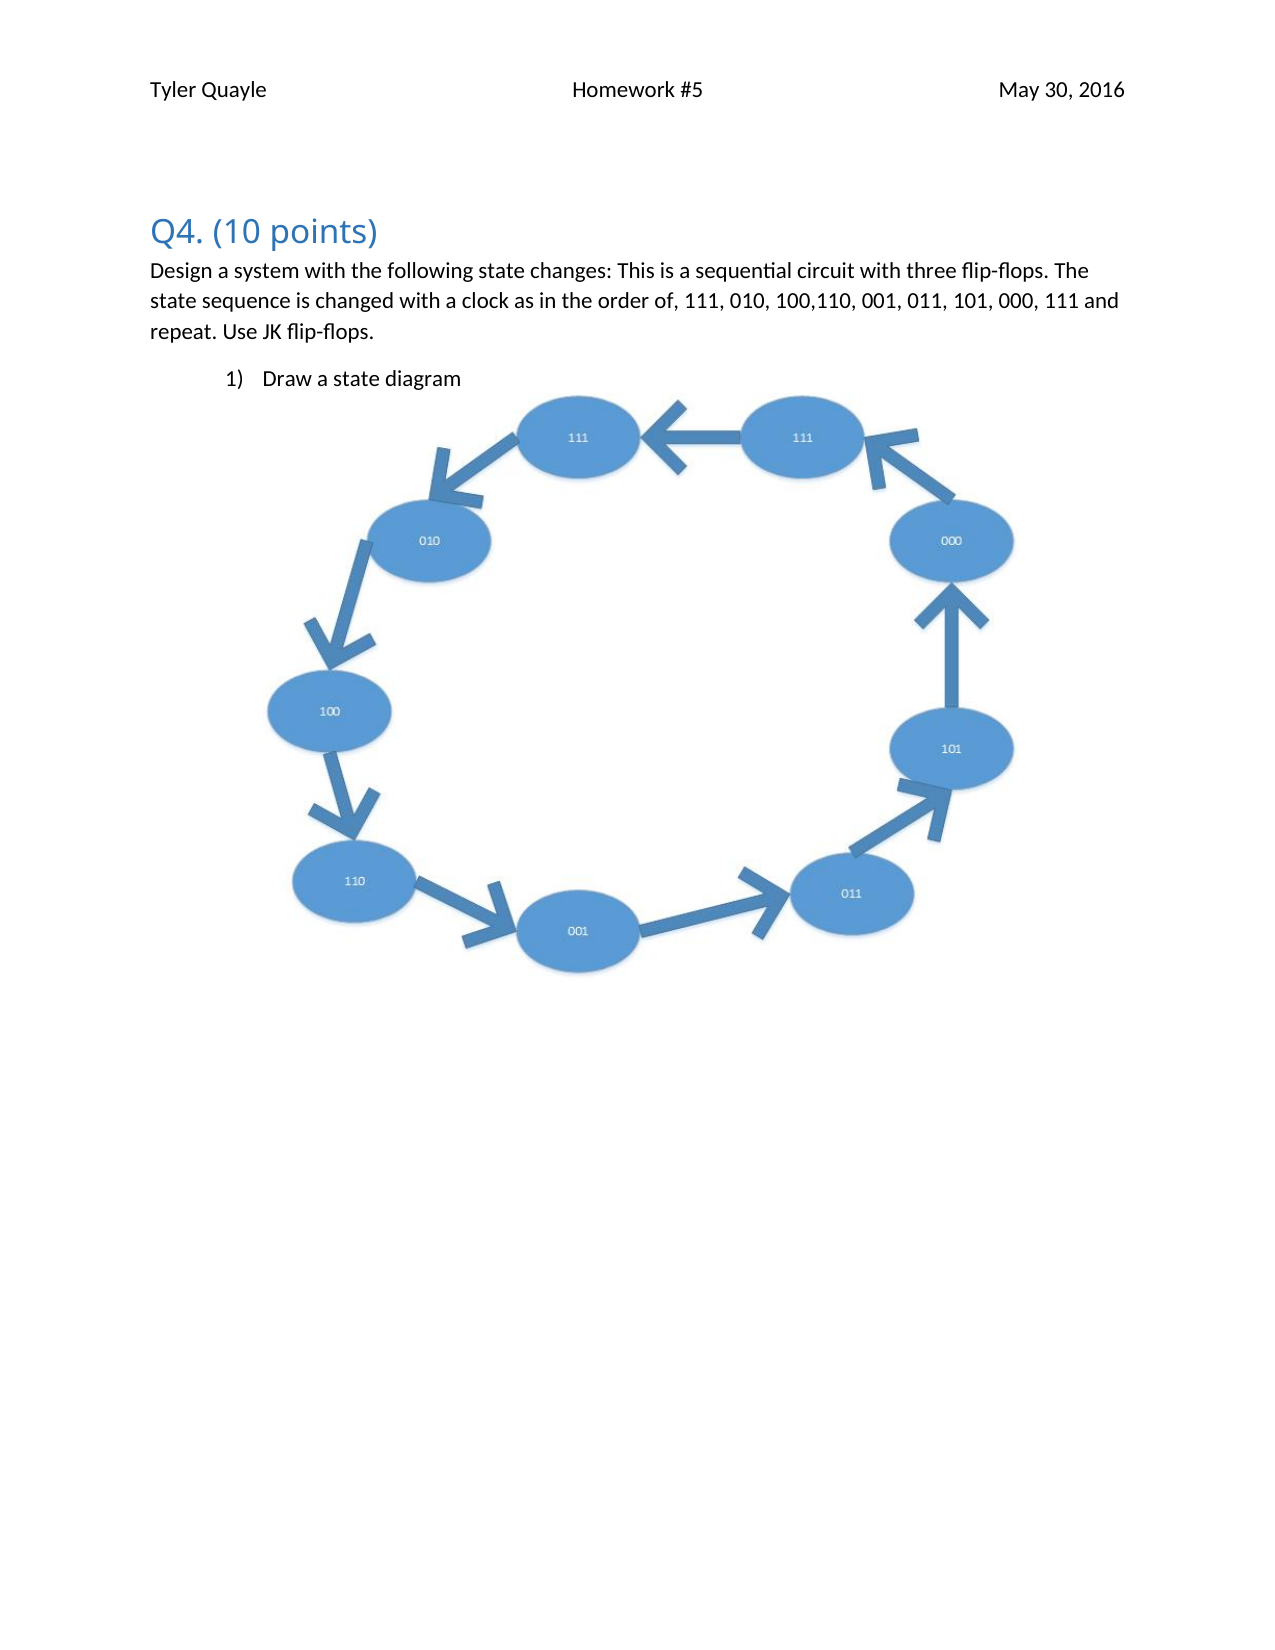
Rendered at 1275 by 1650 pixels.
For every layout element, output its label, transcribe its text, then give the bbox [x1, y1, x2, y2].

list Draw a state diagram [225, 364, 1125, 392]
text Design a system with the following state changes: This is a sequential circuit with three flip-flops. The state sequence is changed with a clock as in the order of, 111, 010, 100,110, 001, 011, 101, 000, 111 and repeat. Use JK flip-flops. [150, 256, 1125, 345]
picture [262, 393, 1020, 981]
subtitle Q4. (10 points) [150, 207, 1125, 253]
